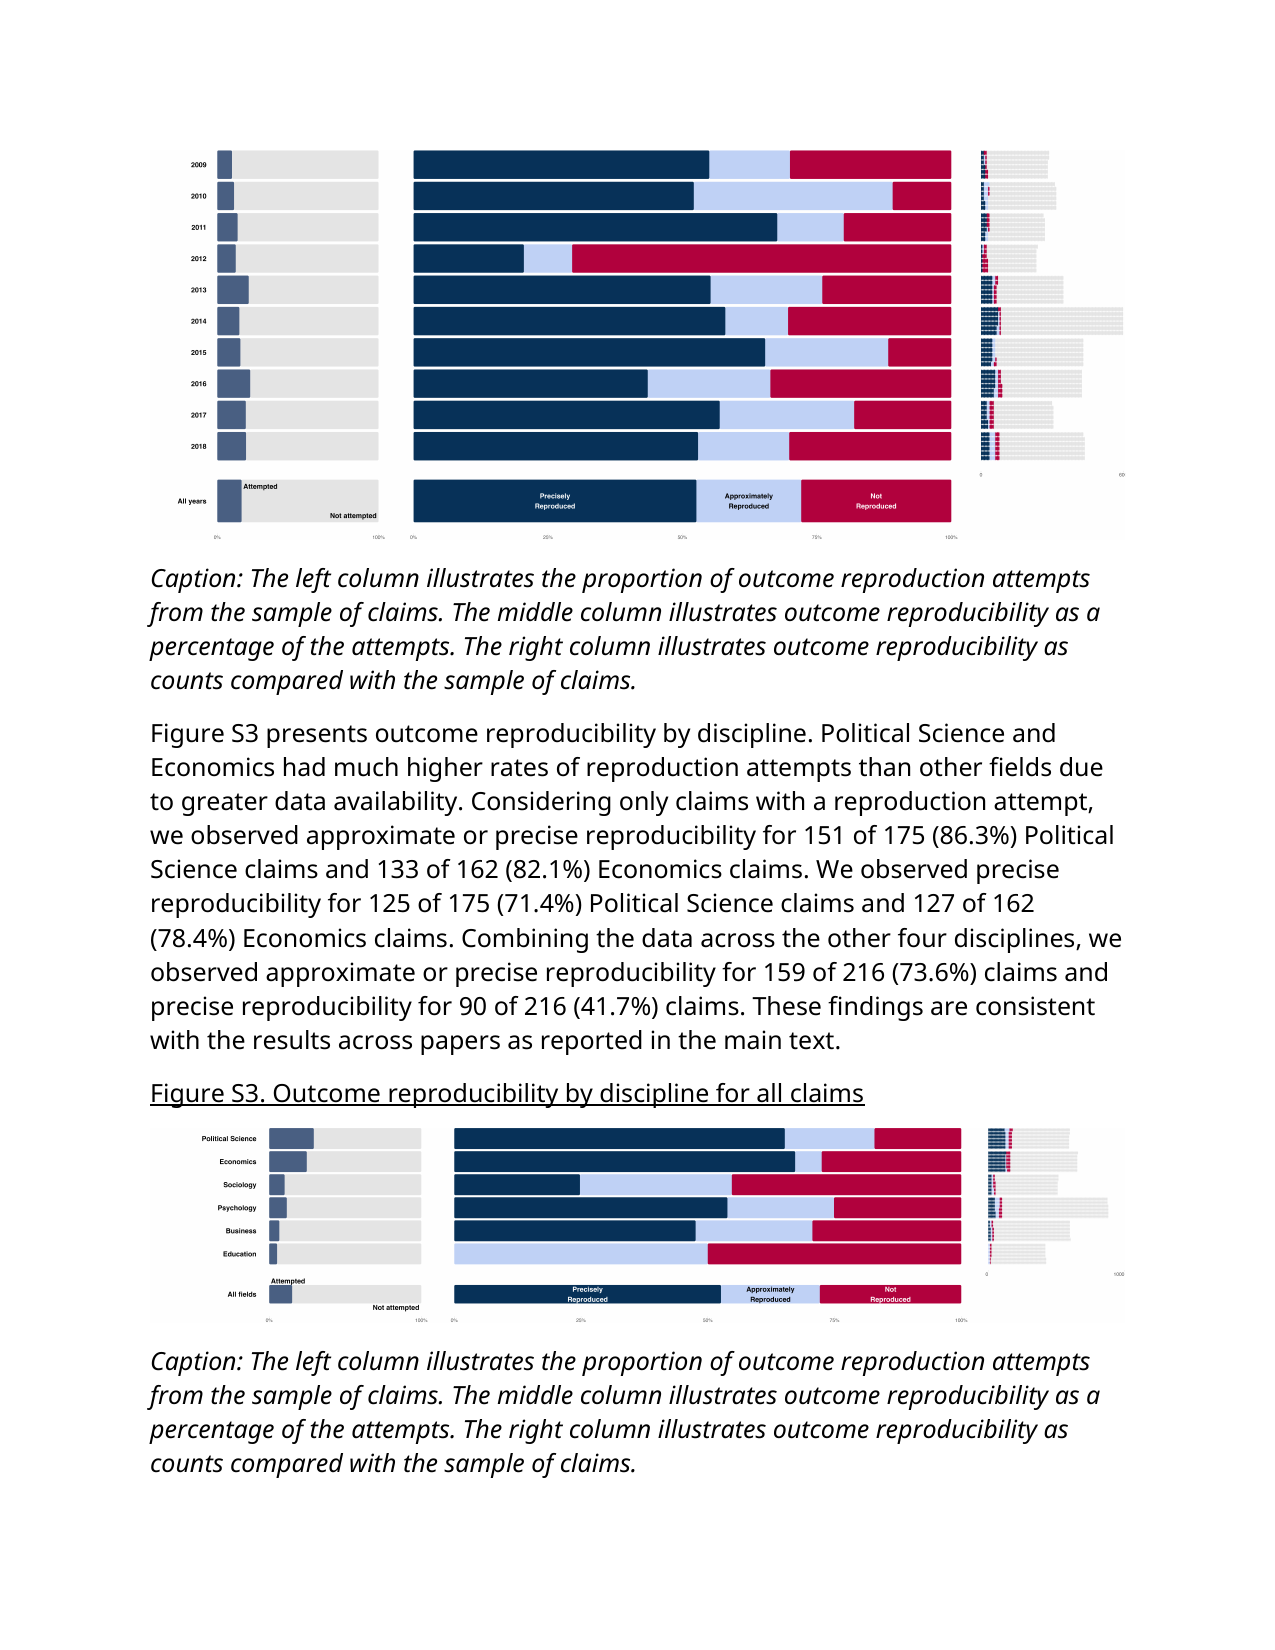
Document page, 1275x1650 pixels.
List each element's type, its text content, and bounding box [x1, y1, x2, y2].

text Caption: The left column illustrates the proportion of outcome reproduction attempts from the sample of claims. The middle column illustrates outcome reproducibility as a percentage of the attempts. The right column illustrates outcome reproducibility as counts compared with the sample of claims. [150, 1344, 1125, 1480]
text Figure S3. Outcome reproducibility by discipline for all claims [150, 1075, 1125, 1109]
text Figure S3 presents outcome reproducibility by discipline. Political Science and Economics had much higher rates of reproduction attempts than other fields due to greater data availability. Considering only claims with a reproduction attempt, we observed approximate or precise reproducibility for 151 of 175 (86.3%) Political Science claims and 133 of 162 (82.1%) Economics claims. We observed precise reproducibility for 125 of 175 (71.4%) Political Science claims and 127 of 162 (78.4%) Economics claims. Combining the data across the other four disciplines, we observed approximate or precise reproducibility for 159 of 216 (73.6%) claims and precise reproducibility for 90 of 216 (41.7%) claims. These findings are consistent with the results across papers as reported in the main text. [150, 716, 1125, 1056]
picture [150, 1128, 1125, 1323]
picture [150, 150, 1125, 540]
text Caption: The left column illustrates the proportion of outcome reproduction attempts from the sample of claims. The middle column illustrates outcome reproducibility as a percentage of the attempts. The right column illustrates outcome reproducibility as counts compared with the sample of claims. [150, 561, 1125, 697]
